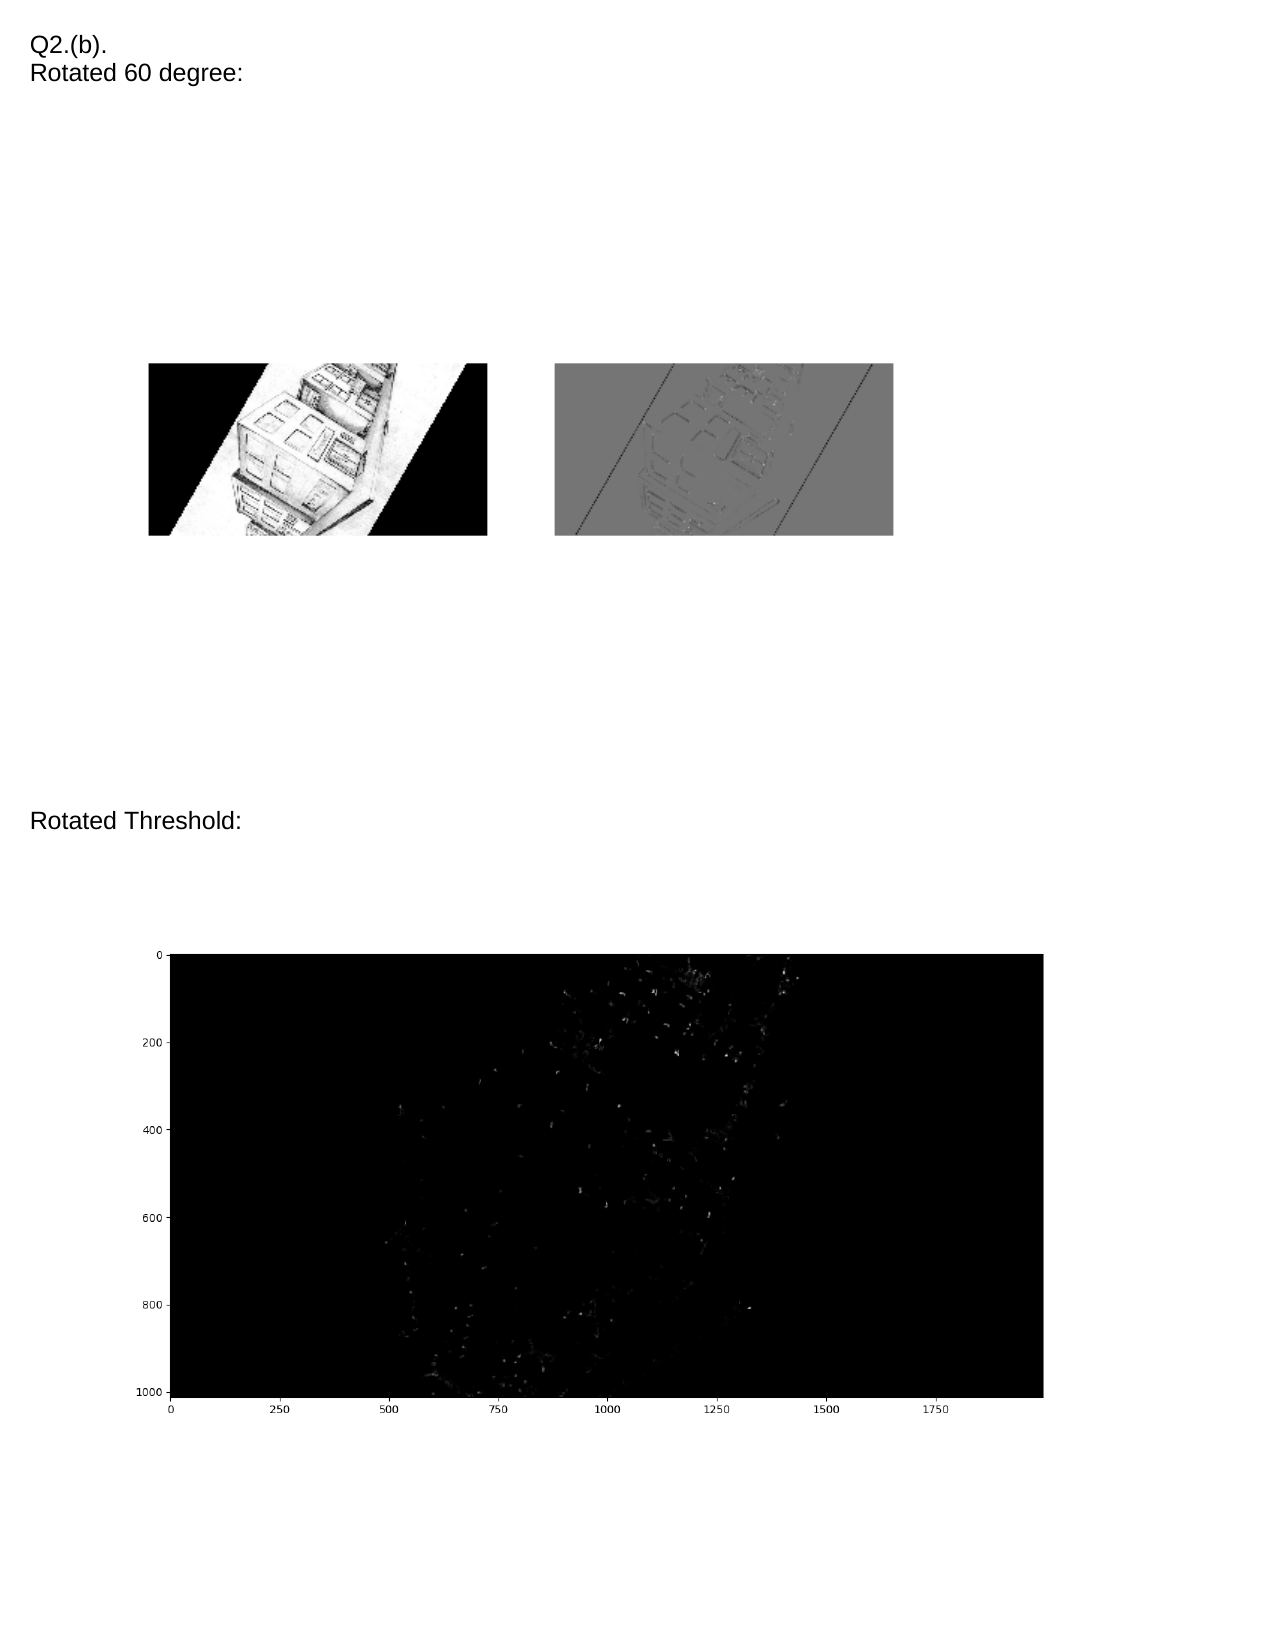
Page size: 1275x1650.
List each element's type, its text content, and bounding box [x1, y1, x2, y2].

picture [29, 87, 988, 806]
text Q2.(b). [29, 29, 1245, 58]
text Rotated 60 degree: [29, 58, 1245, 87]
text Rotated Threshold: [29, 806, 1245, 834]
picture [29, 834, 1155, 1510]
